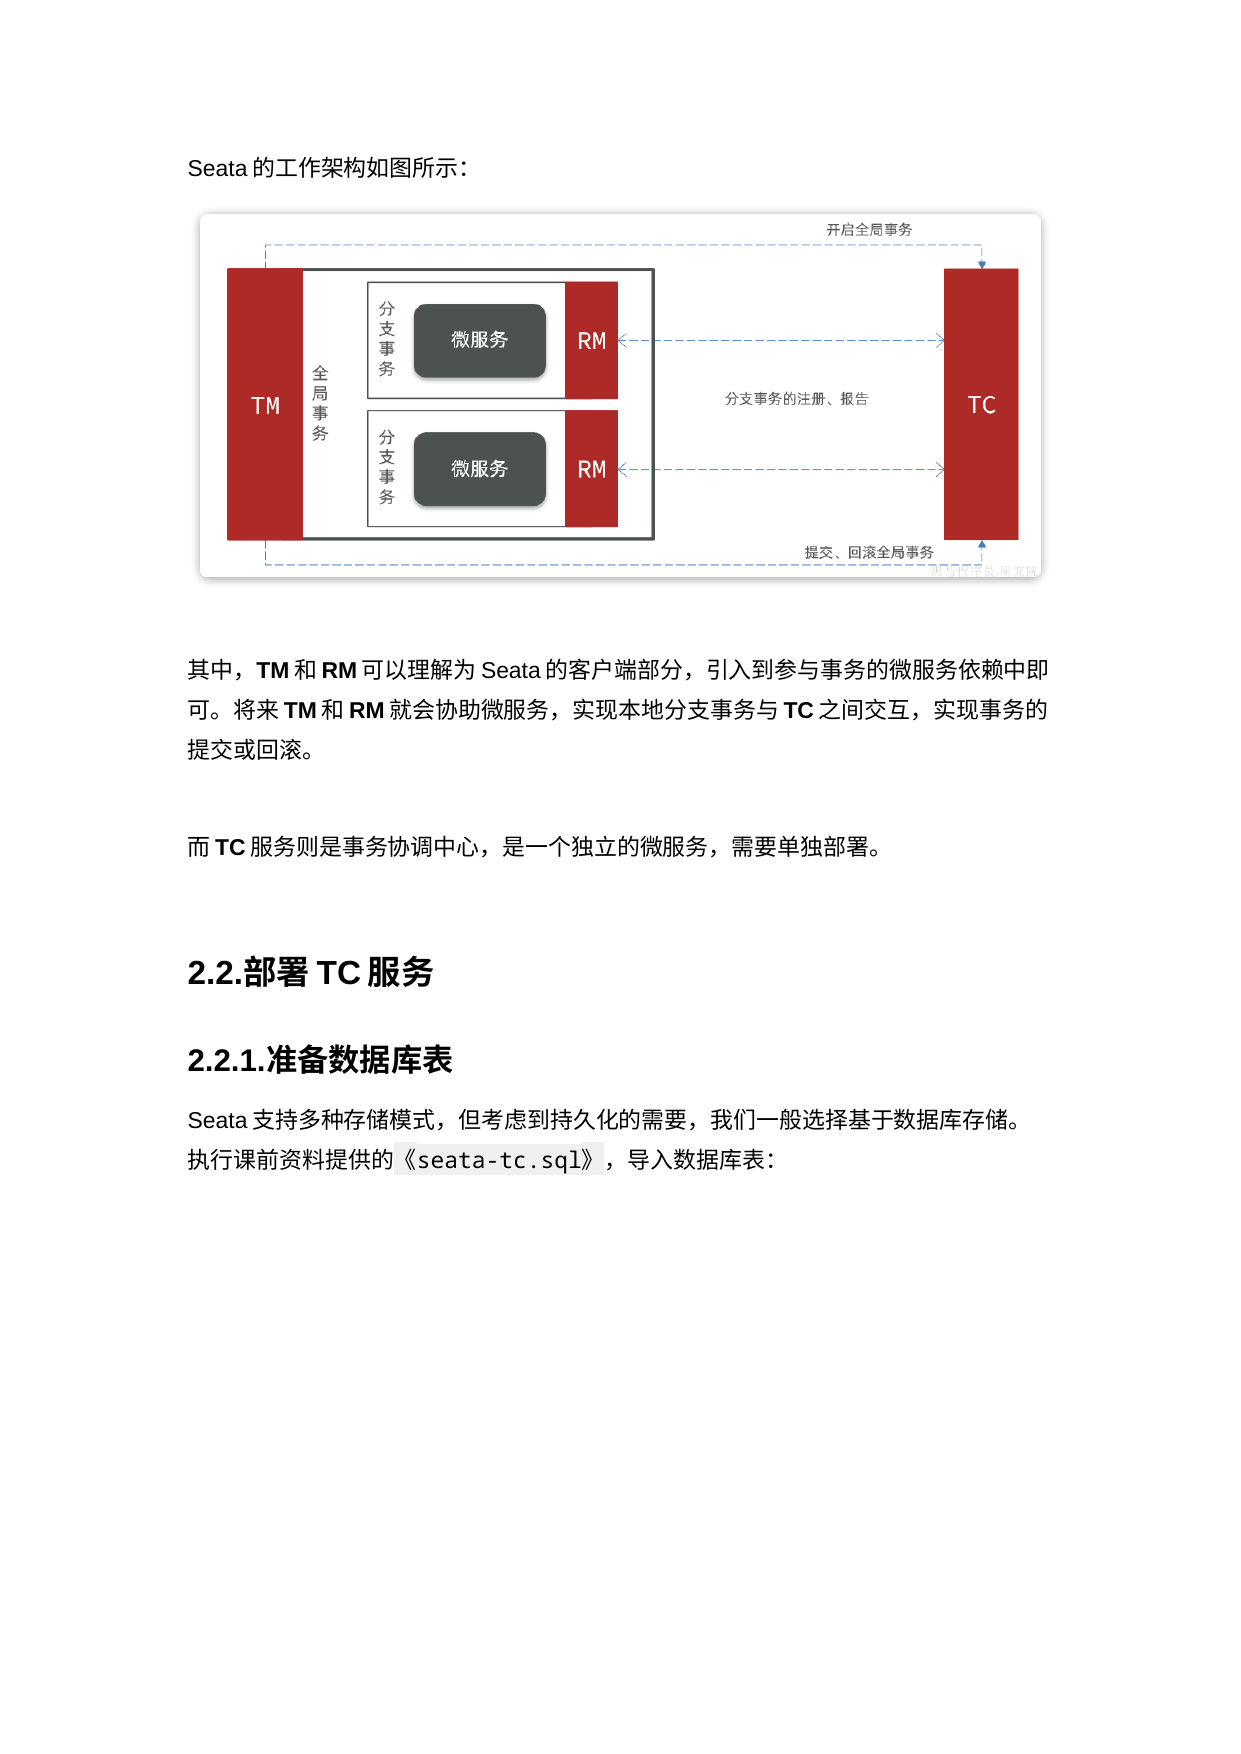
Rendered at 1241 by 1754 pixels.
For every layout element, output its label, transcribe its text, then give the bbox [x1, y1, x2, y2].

text Seata的工作架构如图所示： [187, 150, 1053, 183]
text 其中，TM和RM可以理解为Seata的客户端部分，引入到参与事务的微服务依赖中即可。将来TM和RM就会协助微服务，实现本地分支事务与TC之间交互，实现事务的提交或回滚。 [187, 652, 1053, 765]
text 2.2.部署TC服务 [187, 946, 1053, 994]
picture [188, 202, 1052, 590]
text 2.2.1.准备数据库表 [187, 1035, 1053, 1080]
text Seata支持多种存储模式，但考虑到持久化的需要，我们一般选择基于数据库存储。执行课前资料提供的《seata-tc.sql》，导入数据库表： [187, 1102, 1053, 1175]
text 而TC服务则是事务协调中心，是一个独立的微服务，需要单独部署。 [187, 828, 1053, 862]
